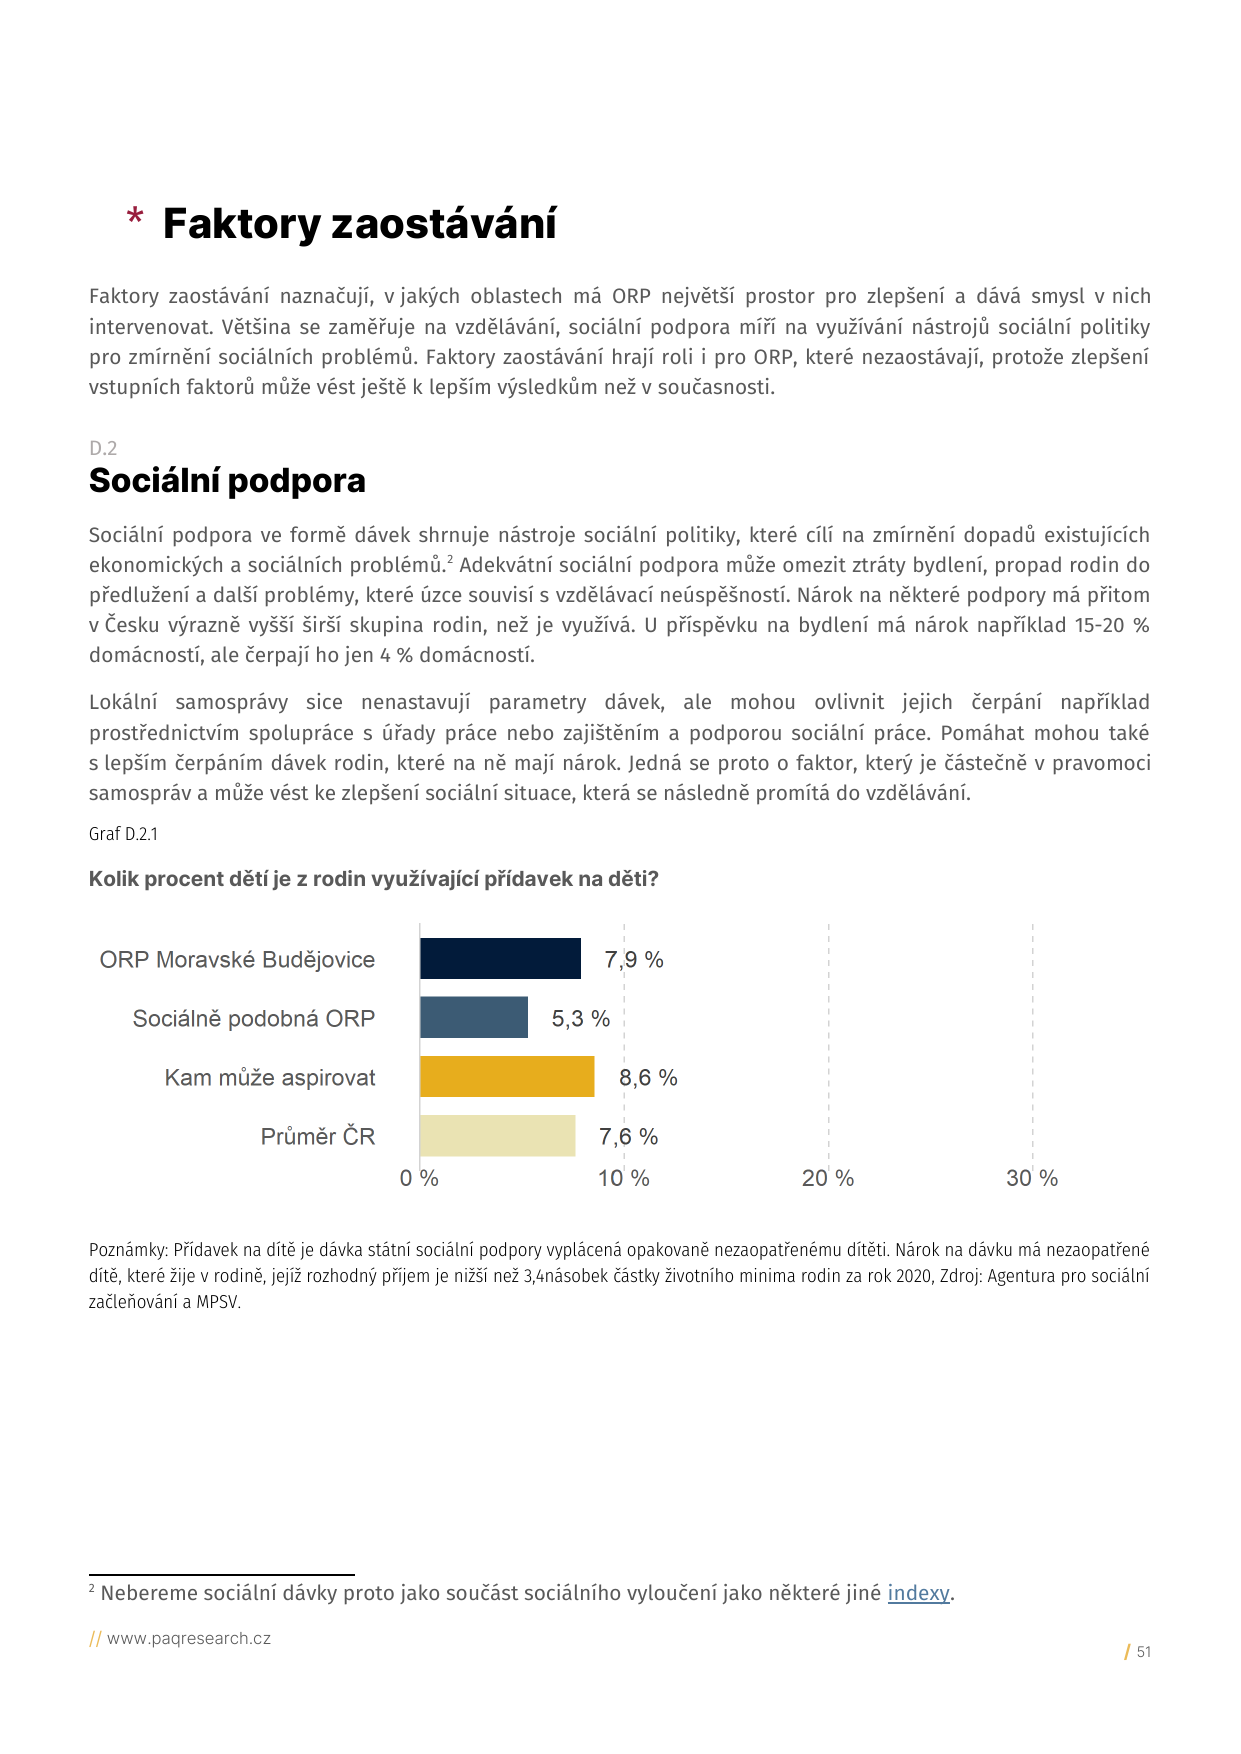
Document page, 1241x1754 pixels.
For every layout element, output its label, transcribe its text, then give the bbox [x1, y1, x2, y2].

text Poznámky: Přídavek na dítě je dávka státní sociální podpory vyplácená opakovaně nezaopatřenému dítěti. Nárok na dávku má nezaopatřené dítě, které žije v rodině, jejíž rozhodný příjem je nižší než 3,4násobek částky životního minima rodin za rok 2020, Zdroj: Agentura pro sociální začleňování a MPSV. [89, 1239, 1152, 1313]
text Kolik procent dětí je z rodin využívající přídavek na děti? [89, 861, 1152, 891]
subtitle Sociální podpora [89, 461, 1152, 501]
picture [88, 891, 1139, 1223]
text Lokální samosprávy sice nenastavují parametry dávek, ale mohou ovlivnit jejich čerpání například prostřednictvím spolupráce s úřady práce nebo zajištěním a podporou sociální práce. Pomáhat mohou také s lepším čerpáním dávek rodin, které na ně mají nárok. Jedná se proto o faktor, který je částečně v pravomoci samospráv a může vést ke zlepšení sociální situace, která se následně promítá do vzdělávání. [89, 685, 1152, 806]
text Graf D.2.1 [89, 822, 1152, 845]
subtitle Faktory zaostávání [126, 198, 1152, 249]
text Faktory zaostávání naznačují, v jakých oblastech má ORP největší prostor pro zlepšení a dává smysl v nich intervenovat. Většina se zaměřuje na vzdělávání, sociální podpora míří na využívání nástrojů sociální politiky pro zmírnění sociálních problémů. Faktory zaostávání hrají roli i pro ORP, které nezaostávají, protože zlepšení vstupních faktorů může vést ještě k lepším výsledkům než v současnosti. [89, 279, 1152, 400]
text Sociální podpora ve formě dávek shrnuje nástroje sociální politiky, které cílí na zmírnění dopadů existujících ekonomických a sociálních problémů. Adekvátní sociální podpora může omezit ztráty bydlení, propad rodin do předlužení a další problémy, které úzce souvisí s vzdělávací neúspěšností. Nárok na některé podpory má přitom v Česku výrazně vyšší širší skupina rodin, než je využívá. U příspěvku na bydlení má nárok například 15-20 % domácností, ale čerpají ho jen 4 % domácností. [89, 517, 1152, 668]
text D.2 [89, 430, 1152, 461]
